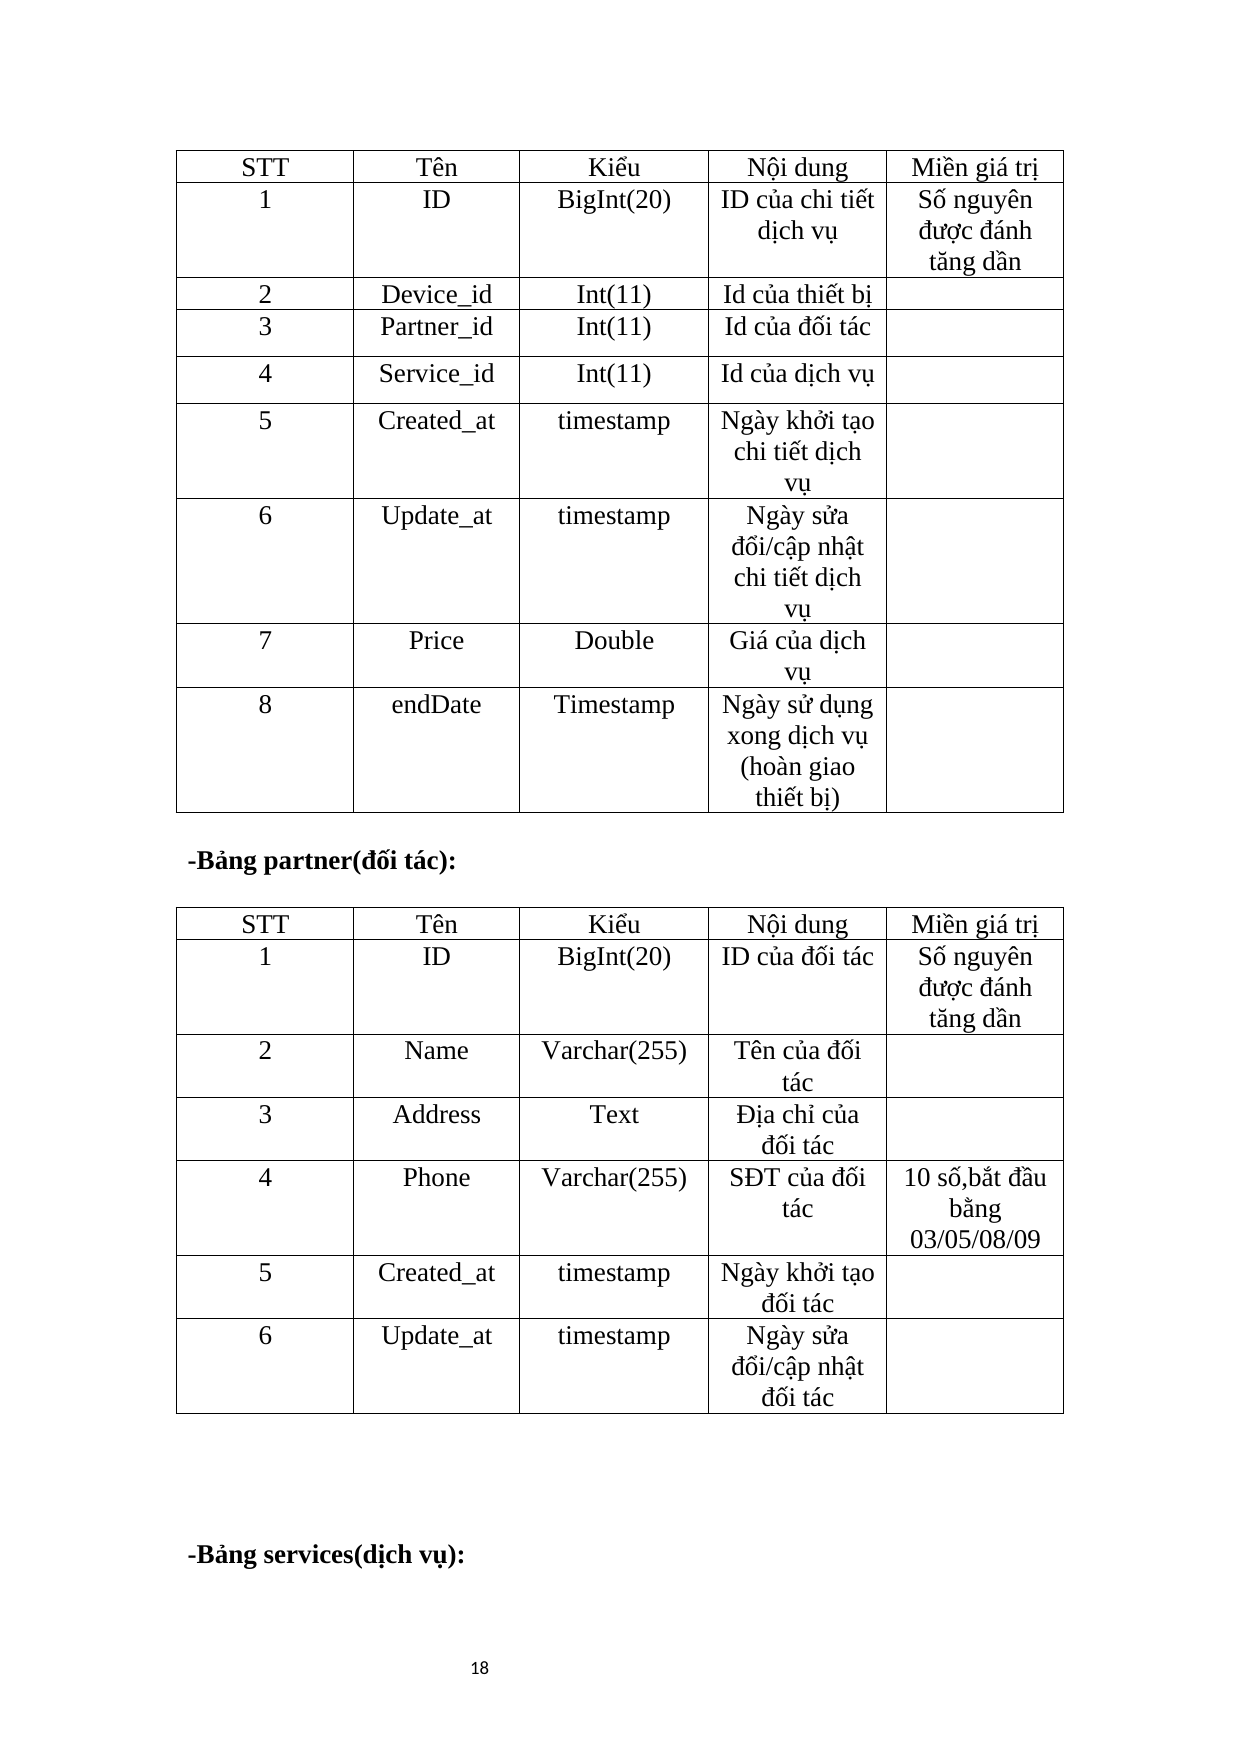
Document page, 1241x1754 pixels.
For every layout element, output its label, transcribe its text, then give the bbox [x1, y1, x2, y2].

table_cell [887, 1319, 1063, 1412]
table_cell ID của chi tiết dịch vụ [709, 183, 886, 277]
table_header Kiểu [520, 151, 708, 182]
table_cell [887, 357, 1063, 403]
table_cell BigInt(20) [520, 940, 708, 1033]
table_cell [887, 1256, 1063, 1318]
table_cell 2 [177, 1035, 353, 1097]
table_header Tên [354, 908, 519, 939]
table_cell Varchar(255) [520, 1161, 708, 1254]
table_cell Ngày sửa đổi/cập nhật chi tiết dịch vụ [709, 499, 886, 623]
table_cell [887, 310, 1063, 356]
table_cell Timestamp [520, 688, 708, 812]
table_cell Id của thiết bị [709, 278, 886, 309]
table_cell 5 [177, 404, 353, 498]
table_cell endDate [354, 688, 519, 812]
table_cell Int(11) [520, 310, 708, 356]
table_cell Service_id [354, 357, 519, 403]
table_cell 3 [177, 1098, 353, 1160]
table_cell [887, 278, 1063, 309]
table_cell 6 [177, 1319, 353, 1412]
table_cell Price [354, 624, 519, 687]
table_cell 1 [177, 183, 353, 277]
table_cell Id của đối tác [709, 310, 886, 356]
table_cell Tên của đối tác [709, 1035, 886, 1097]
table_cell Update_at [354, 499, 519, 623]
table_cell Địa chỉ của đối tác [709, 1098, 886, 1160]
table_cell [887, 1098, 1063, 1160]
table_cell Giá của dịch vụ [709, 624, 886, 687]
table_header STT [177, 151, 353, 182]
text -Bảng partner(đối tác): [187, 844, 1053, 876]
table_cell Ngày sử dụng xong dịch vụ (hoàn giao thiết bị) [709, 688, 886, 812]
table_cell SĐT của đối tác [709, 1161, 886, 1254]
table_cell Ngày sửa đổi/cập nhật đối tác [709, 1319, 886, 1412]
table_cell 4 [177, 357, 353, 403]
table_cell 5 [177, 1256, 353, 1318]
table_cell timestamp [520, 404, 708, 498]
table_cell Partner_id [354, 310, 519, 356]
table_header Nội dung [709, 908, 886, 939]
table_header Nội dung [709, 151, 886, 182]
table_cell [887, 499, 1063, 623]
table_cell BigInt(20) [520, 183, 708, 277]
table_header STT [177, 908, 353, 939]
table_header Miền giá trị [887, 908, 1063, 939]
table_cell Int(11) [520, 278, 708, 309]
table_header Tên [354, 151, 519, 182]
table_cell Id của dịch vụ [709, 357, 886, 403]
table_cell [887, 688, 1063, 812]
table_cell 8 [177, 688, 353, 812]
table_cell Ngày khởi tạo chi tiết dịch vụ [709, 404, 886, 498]
table_cell 1 [177, 940, 353, 1033]
table_cell Double [520, 624, 708, 687]
text -Bảng services(dịch vụ): [187, 1538, 1053, 1569]
table_cell Varchar(255) [520, 1035, 708, 1097]
table_cell 10 số,bắt đầu bằng 03/05/08/09 [887, 1161, 1063, 1254]
table_cell ID [354, 940, 519, 1033]
table_cell [887, 1035, 1063, 1097]
table_cell Phone [354, 1161, 519, 1254]
table_cell ID [354, 183, 519, 277]
table_cell 7 [177, 624, 353, 687]
table_cell 4 [177, 1161, 353, 1254]
table_cell timestamp [520, 1256, 708, 1318]
table_cell timestamp [520, 1319, 708, 1412]
table_cell Số nguyên được đánh tăng dần [887, 940, 1063, 1033]
table_cell Created_at [354, 404, 519, 498]
table_cell 3 [177, 310, 353, 356]
table_cell Ngày khởi tạo đối tác [709, 1256, 886, 1318]
table_cell timestamp [520, 499, 708, 623]
table_cell Device_id [354, 278, 519, 309]
table_header Miền giá trị [887, 151, 1063, 182]
table_cell Name [354, 1035, 519, 1097]
table_header Kiểu [520, 908, 708, 939]
table_cell 6 [177, 499, 353, 623]
table_cell [887, 404, 1063, 498]
table_cell Update_at [354, 1319, 519, 1412]
table_cell Text [520, 1098, 708, 1160]
table_cell [887, 624, 1063, 687]
table_cell Số nguyên được đánh tăng dần [887, 183, 1063, 277]
table_cell 2 [177, 278, 353, 309]
table_cell Int(11) [520, 357, 708, 403]
table_cell Created_at [354, 1256, 519, 1318]
table_cell ID của đối tác [709, 940, 886, 1033]
table_cell Address [354, 1098, 519, 1160]
